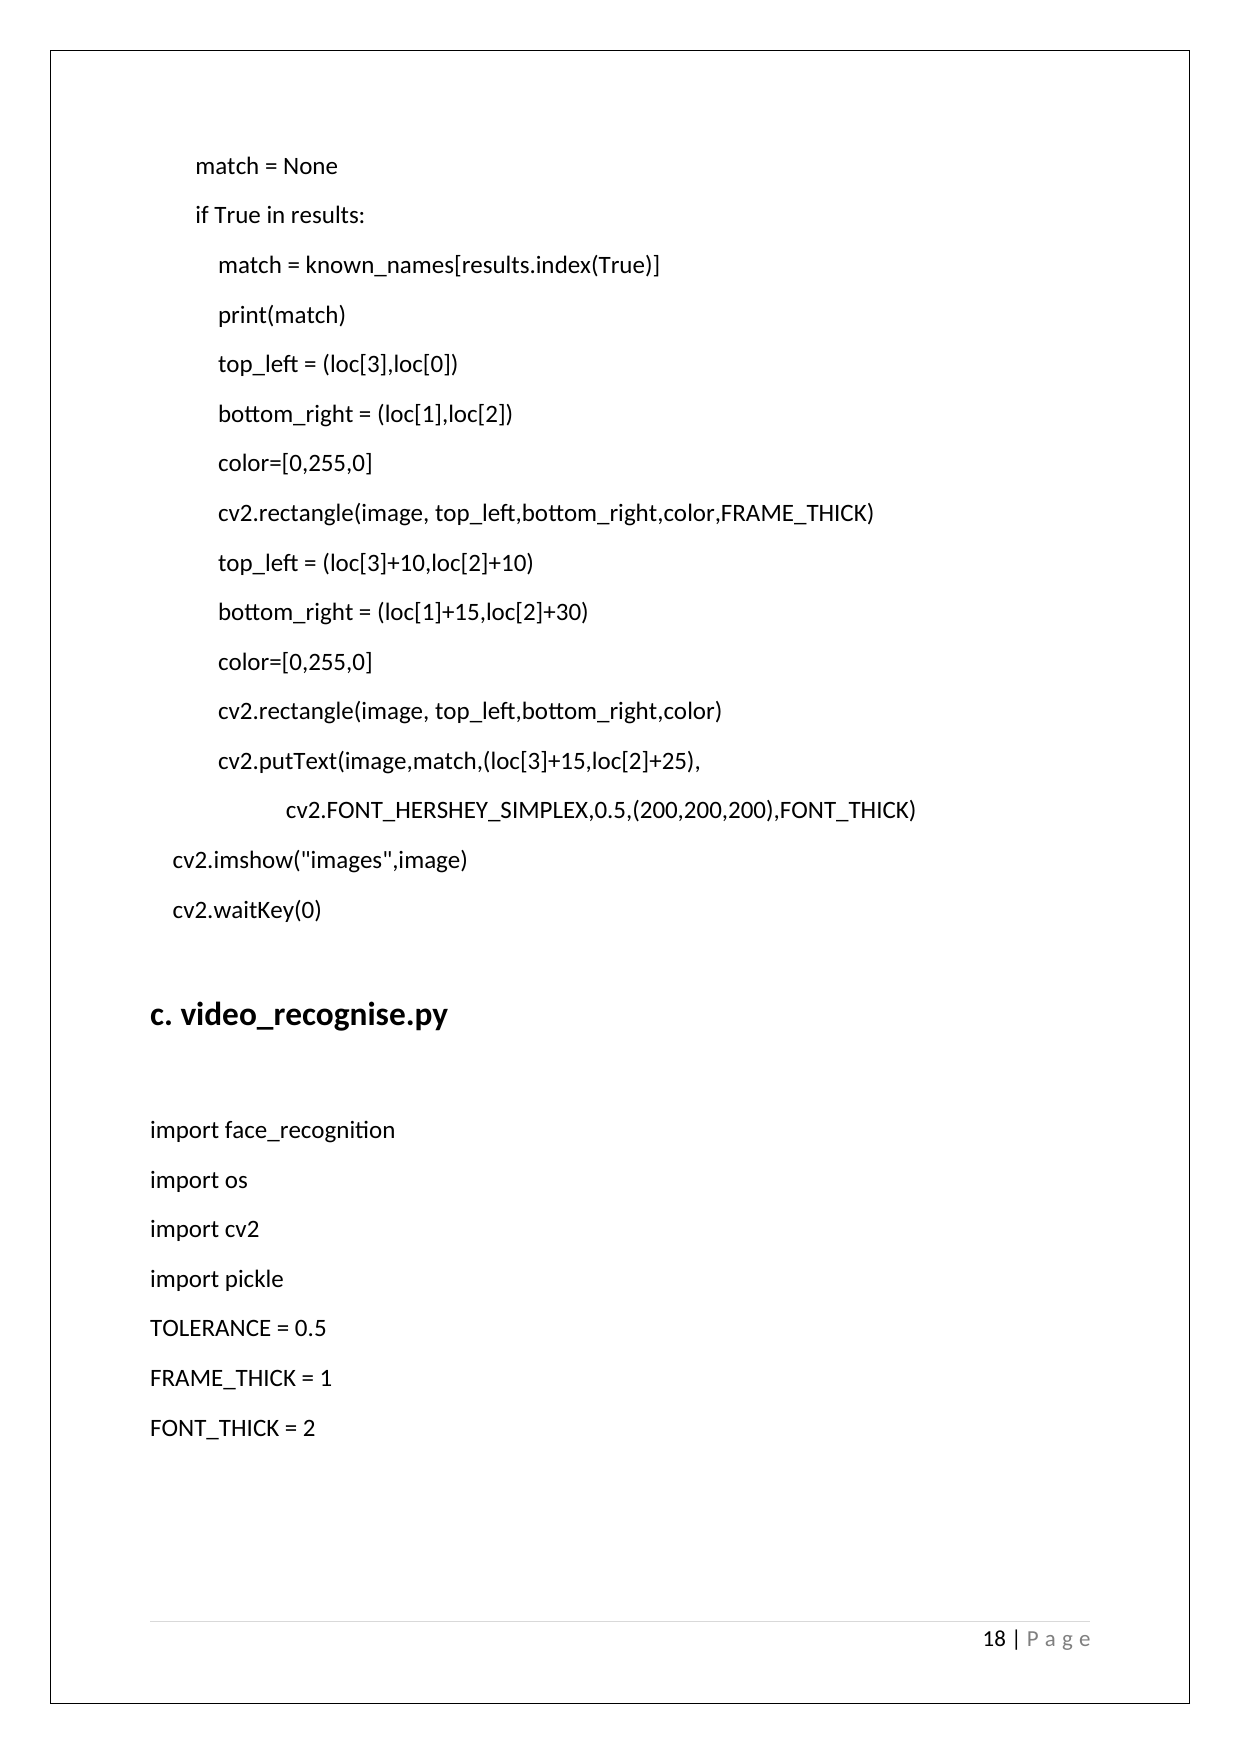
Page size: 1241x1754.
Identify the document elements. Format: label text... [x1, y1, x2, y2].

text match = None [150, 150, 1090, 181]
text FRAME_THICK = 1 [150, 1362, 1090, 1393]
text TOLERANCE = 0.5 [150, 1312, 1090, 1343]
text print(match) [150, 299, 1090, 329]
text match = known_names[results.index(True)] [150, 249, 1090, 280]
text bottom_right = (loc[1],loc[2]) [150, 398, 1090, 428]
text color=[0,255,0] [150, 646, 1090, 676]
text import pickle [150, 1263, 1090, 1293]
text color=[0,255,0] [150, 447, 1090, 478]
text if True in results: [150, 199, 1090, 230]
text c. video_recognise.py [150, 993, 1090, 1034]
text cv2.rectangle(image, top_left,bottom_right,color,FRAME_THICK) [150, 497, 1090, 528]
text FONT_THICK = 2 [150, 1412, 1090, 1442]
text top_left = (loc[3],loc[0]) [150, 348, 1090, 379]
text cv2.waitKey(0) [150, 894, 1090, 924]
text top_left = (loc[3]+10,loc[2]+10) [150, 547, 1090, 577]
text cv2.imshow("images",image) [150, 844, 1090, 875]
text cv2.FONT_HERSHEY_SIMPLEX,0.5,(200,200,200),FONT_THICK) [150, 794, 1090, 825]
text import cv2 [150, 1213, 1090, 1244]
text cv2.rectangle(image, top_left,bottom_right,color) [150, 695, 1090, 726]
text import face_recognition [150, 1114, 1090, 1145]
text cv2.putText(image,match,(loc[3]+15,loc[2]+25), [150, 745, 1090, 776]
text import os [150, 1164, 1090, 1194]
text bottom_right = (loc[1]+15,loc[2]+30) [150, 596, 1090, 627]
